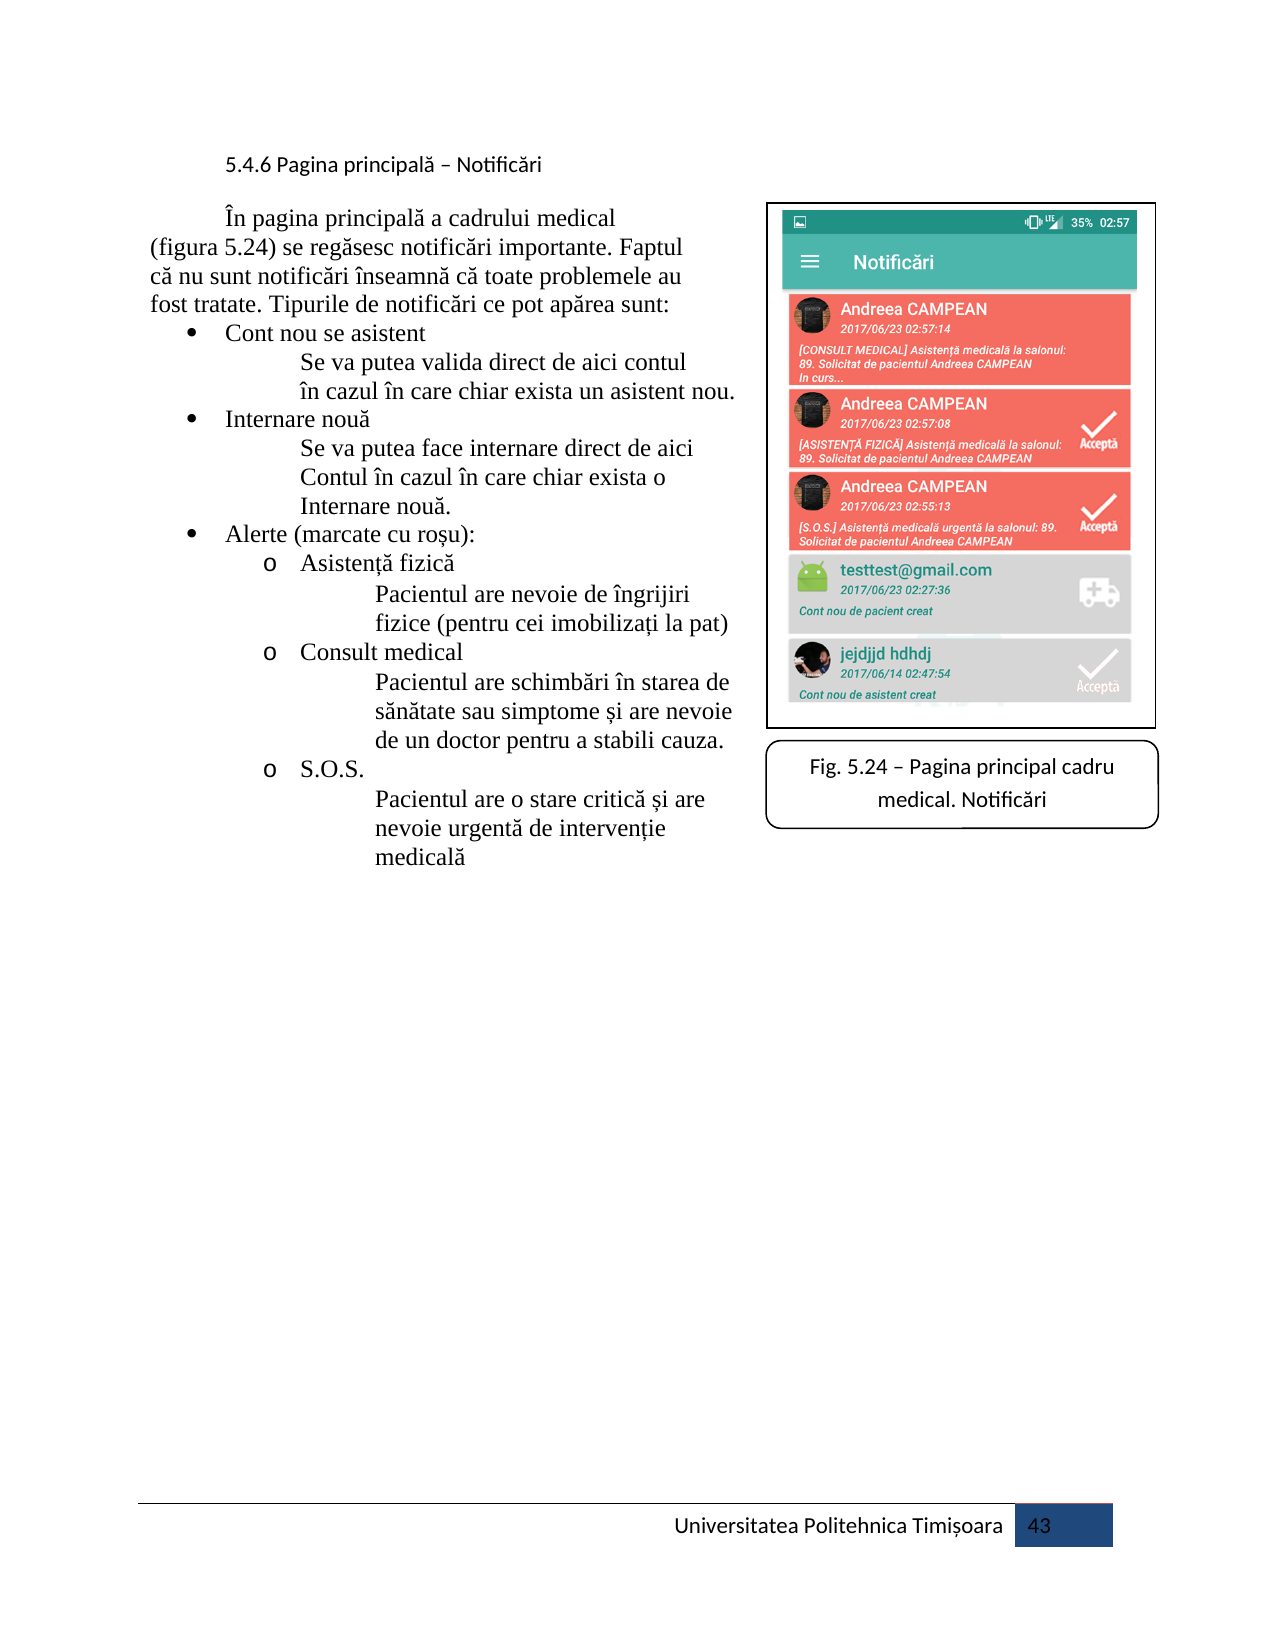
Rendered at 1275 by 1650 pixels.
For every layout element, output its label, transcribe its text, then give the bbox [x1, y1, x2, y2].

list fizice (pentru cei imobilizați la pat) [300, 608, 766, 637]
list nevoie urgentă de intervenție [300, 813, 1125, 842]
list Contul în cazul în care chiar exista o [300, 462, 766, 491]
list Se va putea face internare direct de aici [300, 433, 766, 462]
list Cont nou se asistent [187, 318, 766, 347]
list Pacientul are nevoie de îngrijiri [300, 579, 766, 608]
list de un doctor pentru a stabili cauza. [300, 725, 1125, 754]
list Consult medical [262, 637, 766, 667]
list Alerte (marcate cu roșu): [187, 519, 766, 548]
list Internare nouă. [300, 491, 766, 519]
text fost tratate. Tipurile de notificări ce pot apărea sunt: [150, 289, 766, 318]
list medicală [300, 842, 1125, 871]
subtitle 5.4.6 Pagina principală – Notificări [150, 150, 1125, 178]
list sănătate sau simptome și are nevoie [300, 696, 766, 725]
text (figura 5.24) se regăsesc notificări importante. Faptul [150, 232, 766, 261]
list Asistență fizică [262, 548, 766, 579]
list Pacientul are schimbări în starea de [300, 667, 766, 696]
list în cazul în care chiar exista un asistent nou. [300, 376, 766, 404]
list Se va putea valida direct de aici contul [300, 347, 766, 376]
list Pacientul are o stare critică și are [300, 784, 765, 813]
list S.O.S. [262, 754, 765, 784]
text În pagina principală a cadrului medical [150, 203, 766, 232]
picture [782, 210, 1137, 712]
list Internare nouă [187, 404, 766, 433]
text că nu sunt notificări înseamnă că toate problemele au [150, 261, 766, 289]
